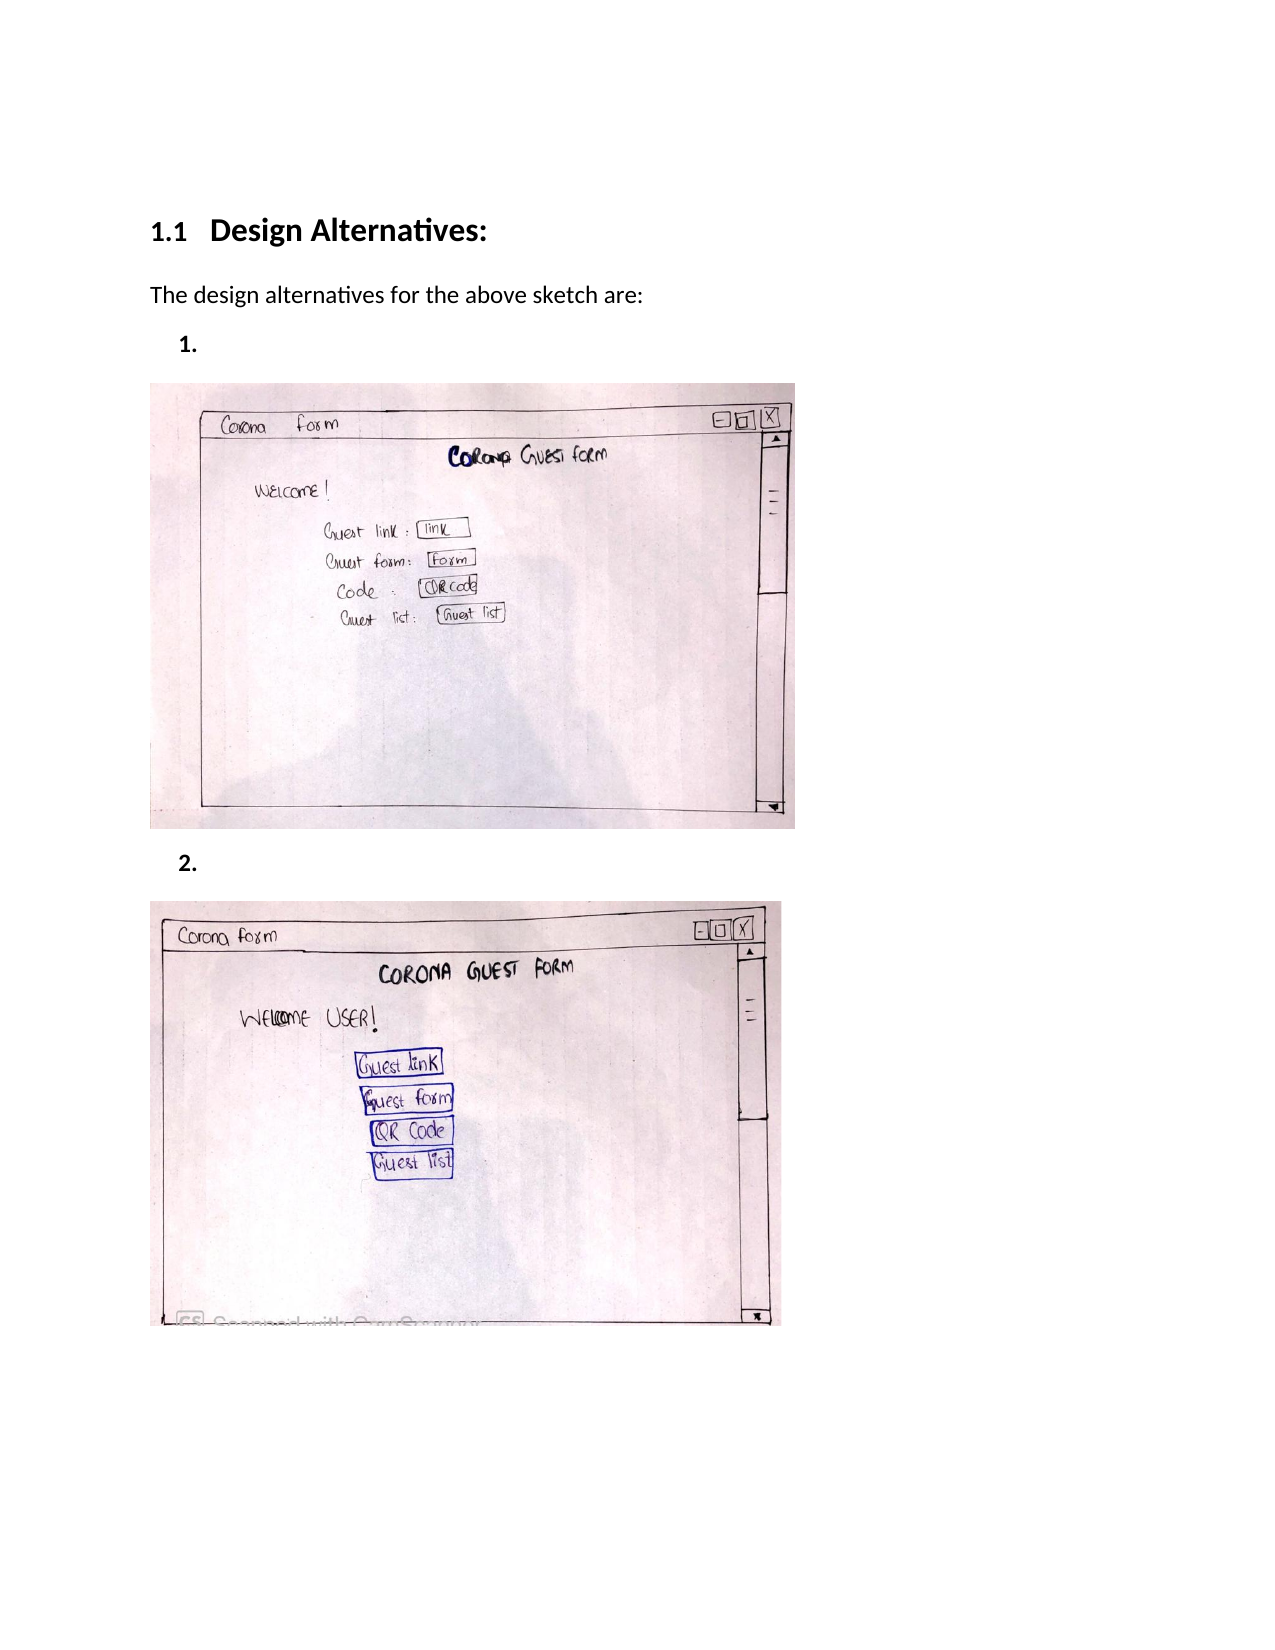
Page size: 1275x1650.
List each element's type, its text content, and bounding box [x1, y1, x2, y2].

picture [150, 383, 795, 829]
subtitle Design Alternatives: [150, 209, 1125, 249]
text The design alternatives for the above sketch are: [150, 279, 1125, 309]
picture [150, 901, 782, 1326]
